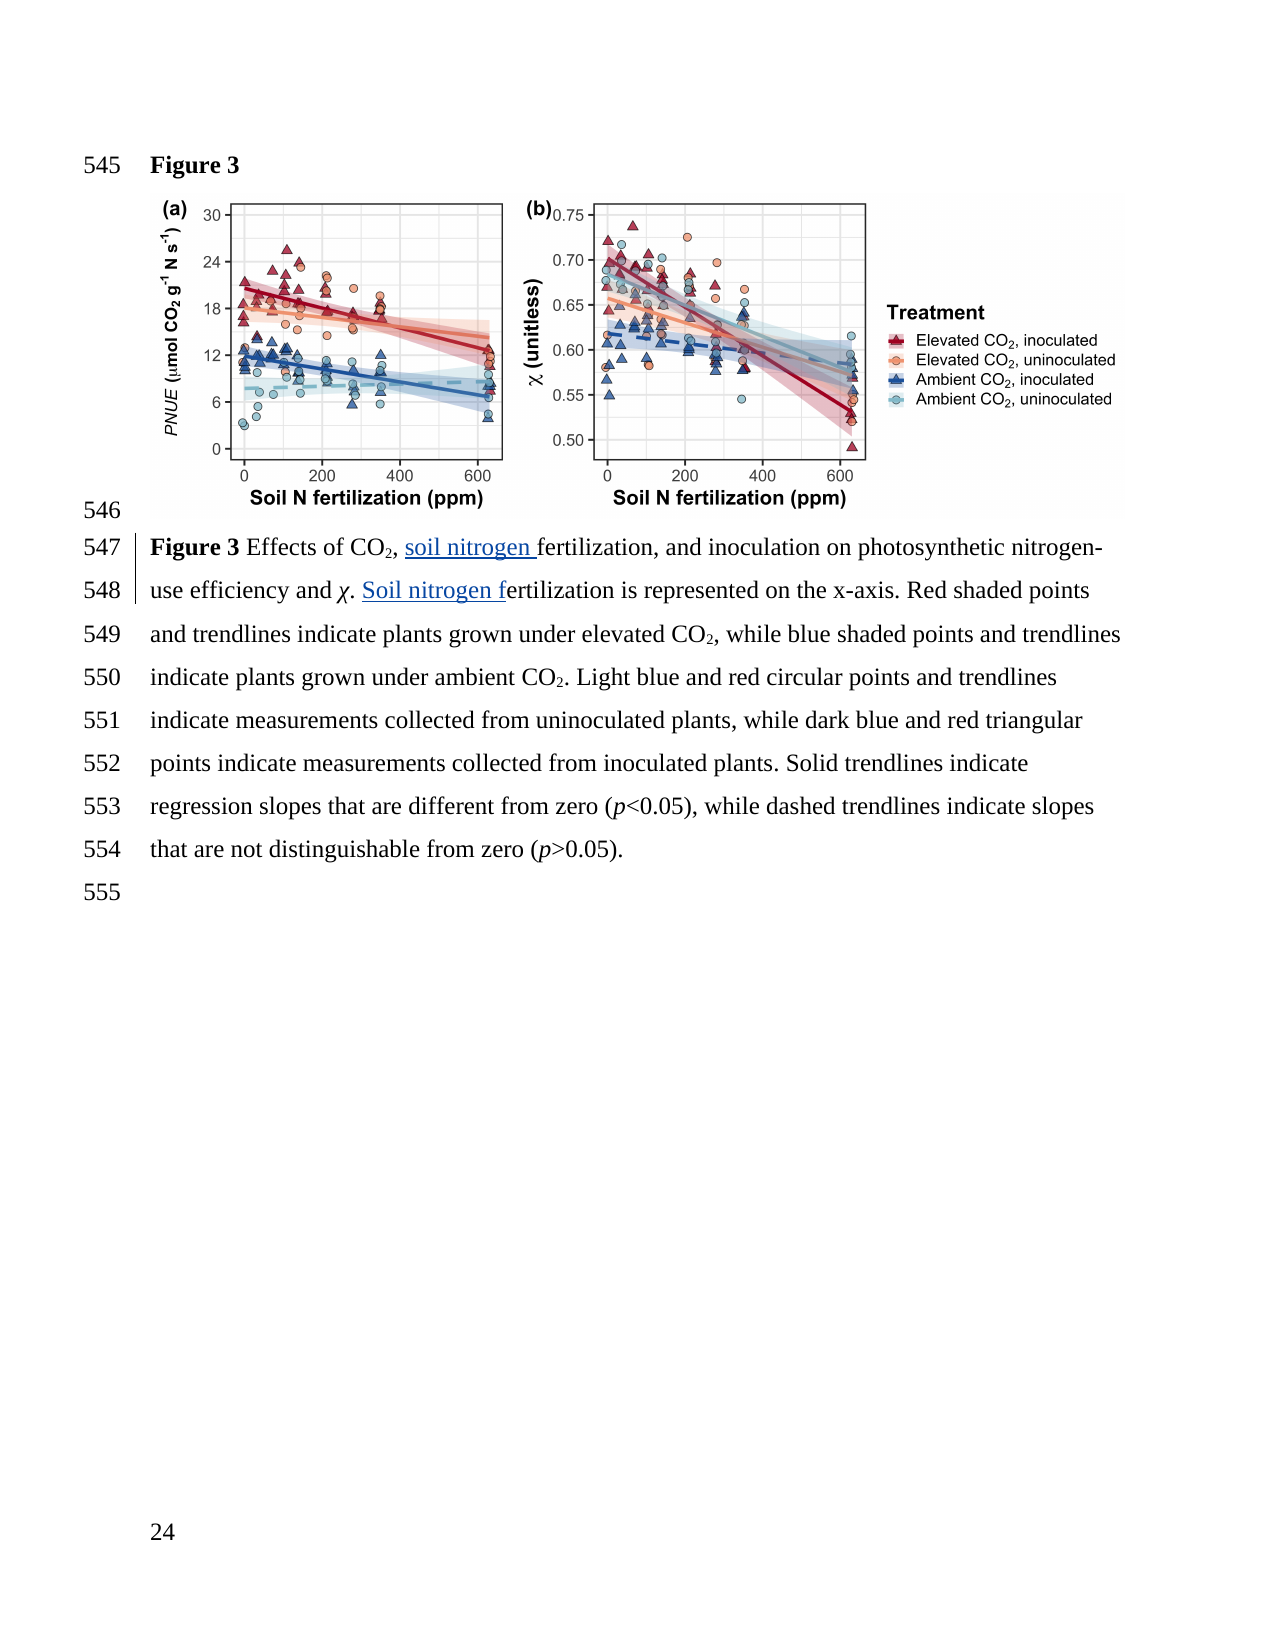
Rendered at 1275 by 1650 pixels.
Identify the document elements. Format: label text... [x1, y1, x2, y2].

picture [150, 193, 1125, 519]
text Figure 3 Effects of CO2, fertilization, and inoculation on photosynthetic nitrogen-use efficiency and χ. ertilization is represented on the x-axis. Red shaded points and trendlines indicate plants grown under elevated CO2, while blue shaded points and trendlines indicate plants grown under ambient CO2. Light blue and red circular points and trendlines indicate measurements collected from uninoculated plants, while dark blue and red triangular points indicate measurements collected from inoculated plants. Solid trendlines indicate regression slopes that are different from zero (p<0.05), while dashed trendlines indicate slopes that are not distinguishable from zero (p>0.05). [150, 532, 1125, 863]
text Figure 3 [150, 150, 1125, 179]
